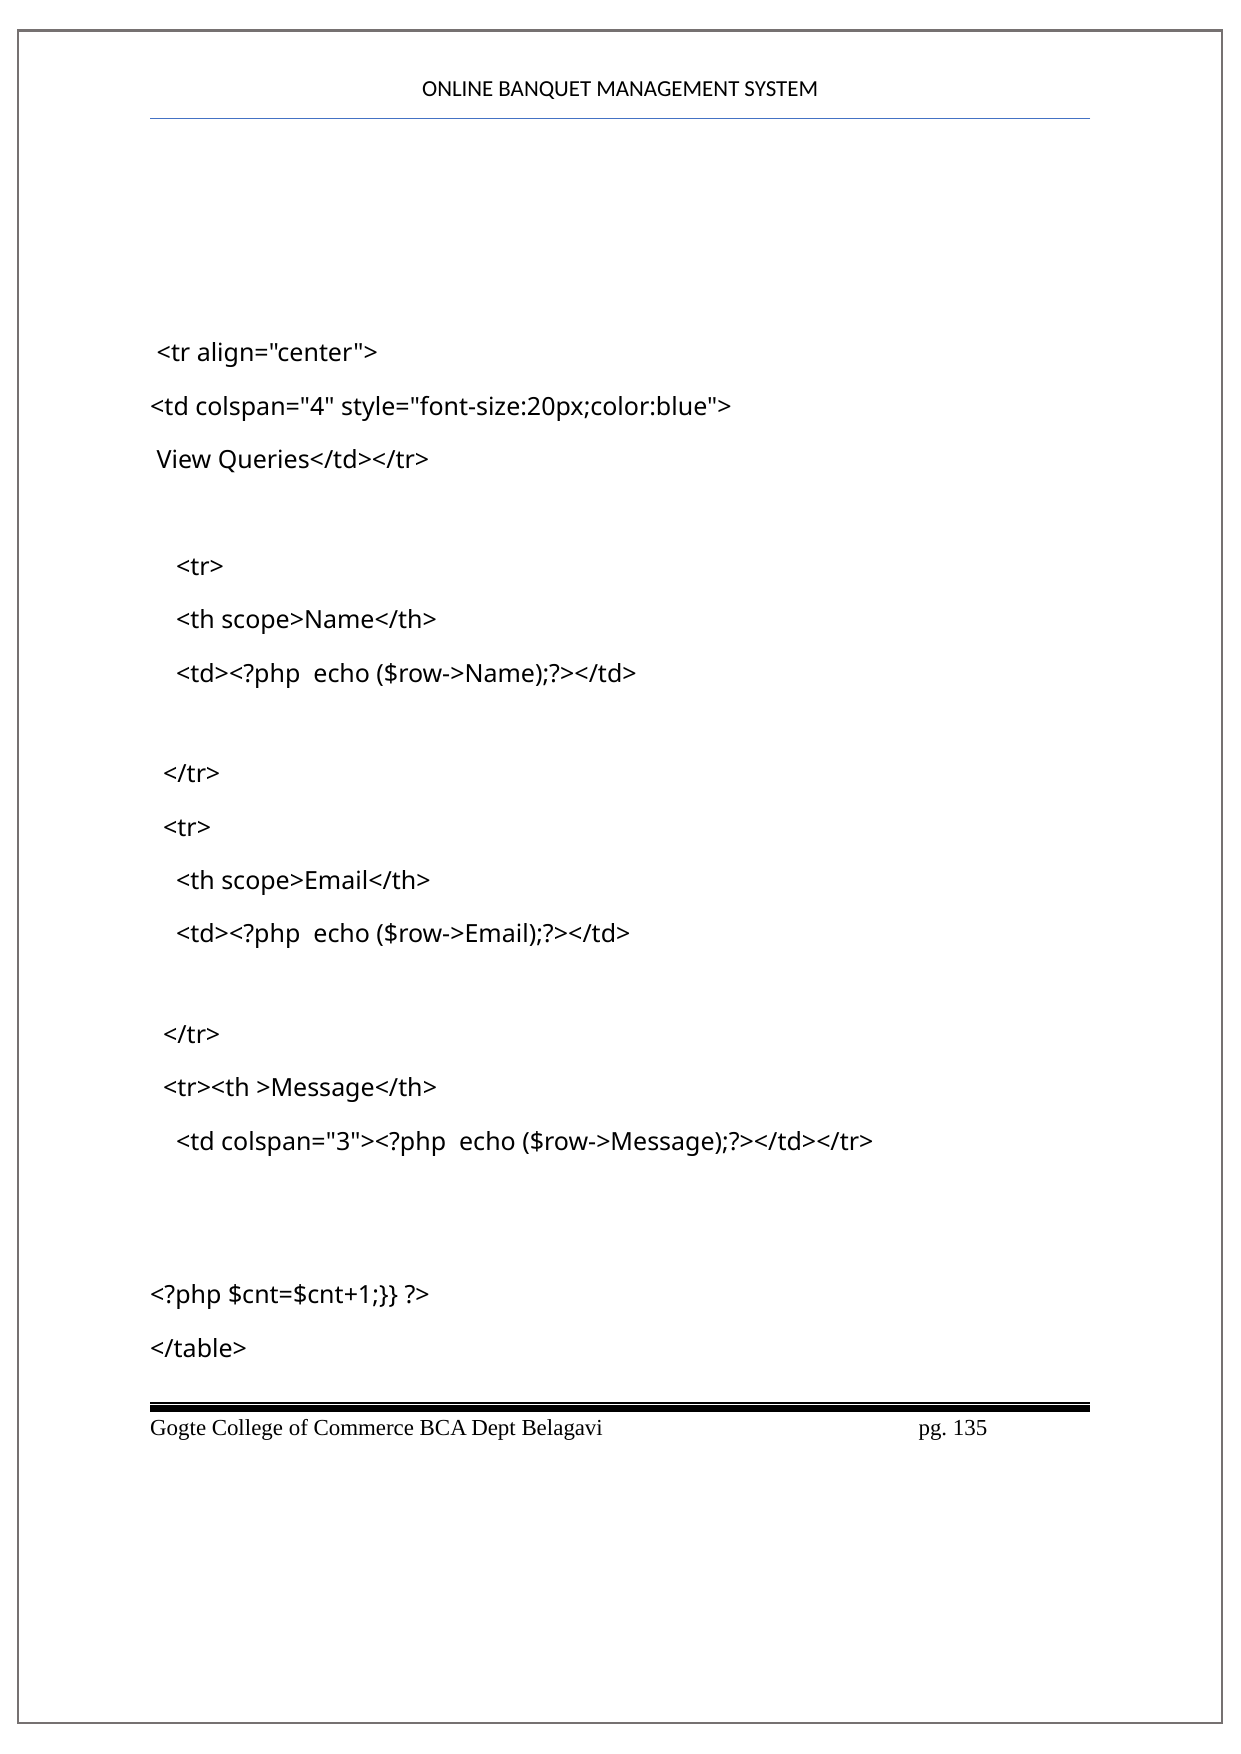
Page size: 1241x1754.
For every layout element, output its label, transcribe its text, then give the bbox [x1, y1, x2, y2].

text <tr><th >Message</th> [150, 1070, 1090, 1104]
text <td colspan="4" style="font-size:20px;color:blue"> [150, 388, 1090, 422]
text <tr> [150, 809, 1090, 843]
text <tr align="center"> [150, 335, 1090, 369]
text <tr> [150, 549, 1090, 583]
text </table> [150, 1331, 1090, 1364]
text View Queries</td></tr> [150, 442, 1090, 476]
text </tr> [150, 756, 1090, 790]
text <?php $cnt=$cnt+1;}} ?> [150, 1277, 1090, 1311]
text </tr> [150, 1016, 1090, 1051]
text <th scope>Name</th> [150, 602, 1090, 636]
text <td><?php echo ($row->Name);?></td> [150, 656, 1090, 689]
text <th scope>Email</th> [150, 863, 1090, 897]
text <td><?php echo ($row->Email);?></td> [150, 916, 1090, 950]
text <td colspan="3"><?php echo ($row->Message);?></td></tr> [150, 1123, 1090, 1157]
